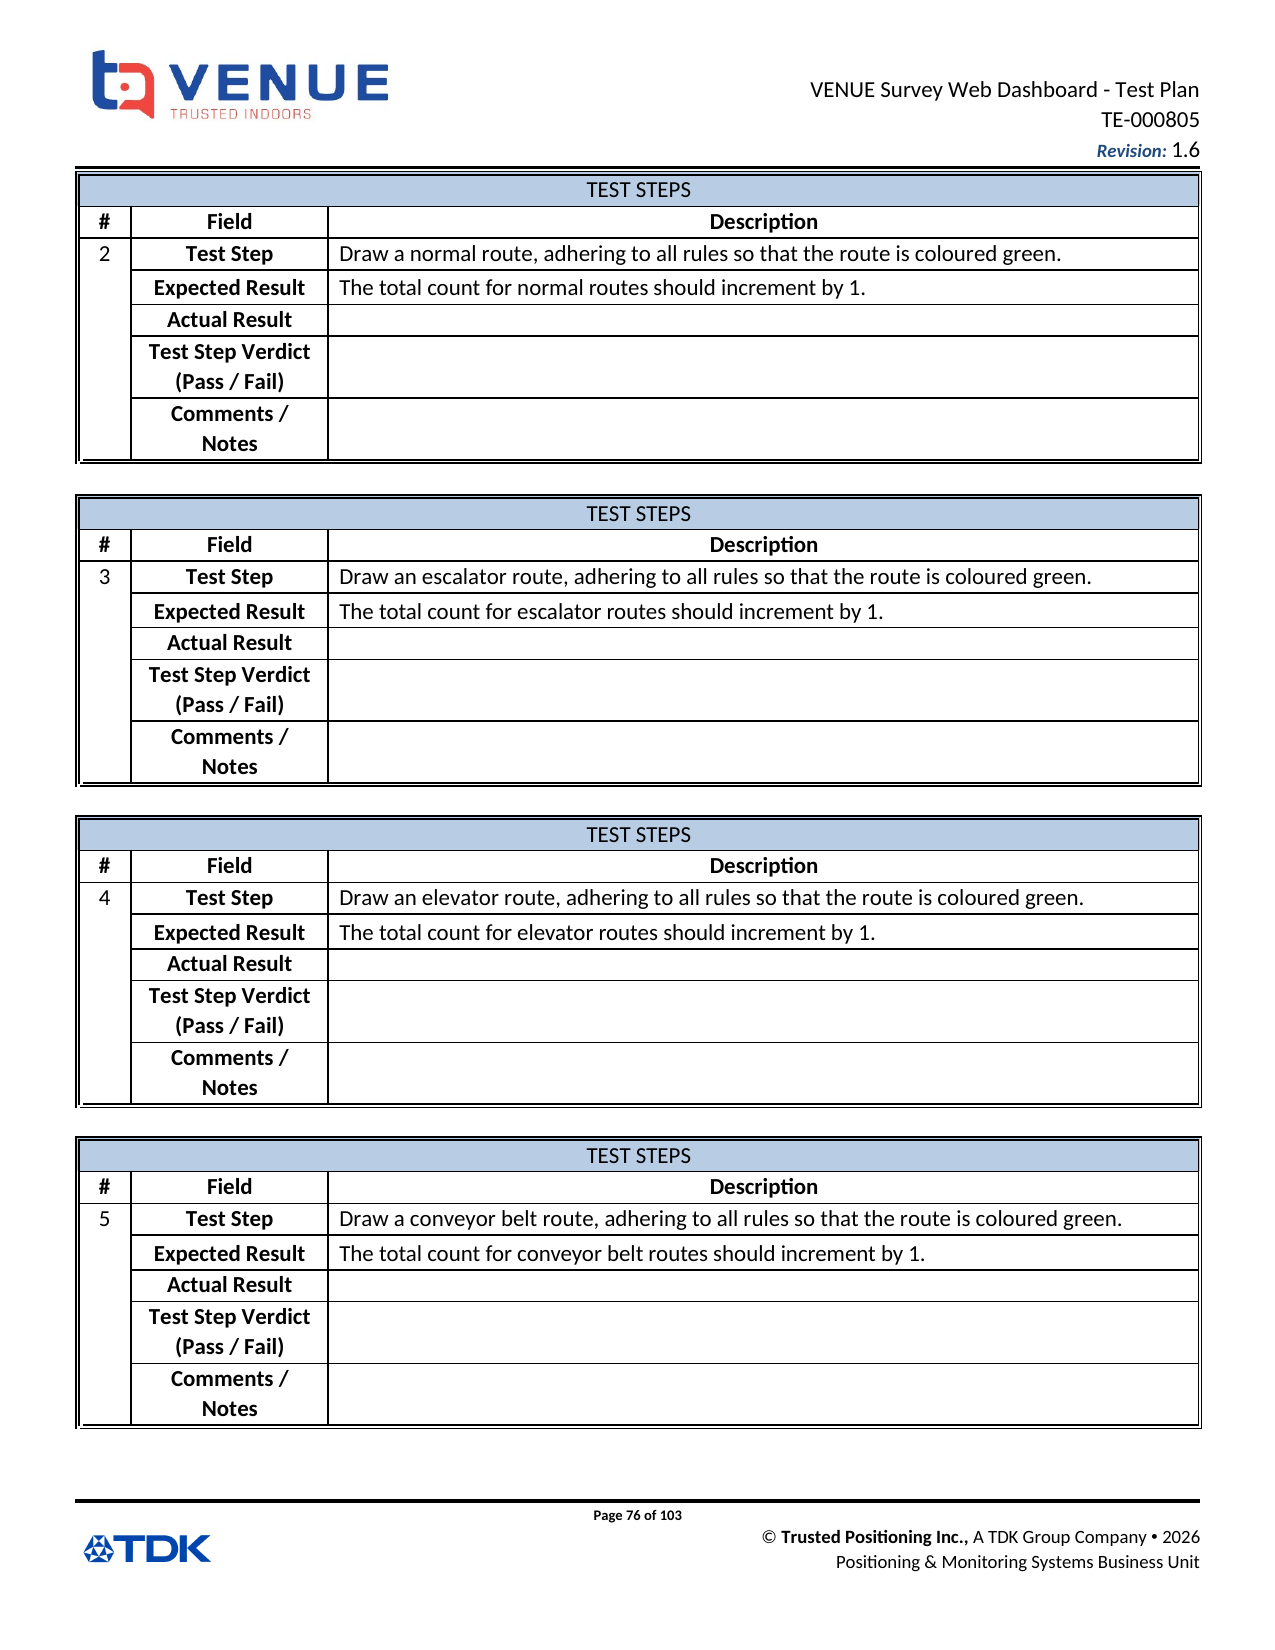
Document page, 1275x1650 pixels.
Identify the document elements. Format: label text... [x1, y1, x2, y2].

table_cell The total count for conveyor belt routes should increment by 1. [329, 1236, 1198, 1269]
table_cell Comments / Notes [132, 399, 327, 459]
table_cell Comments / Notes [132, 1364, 327, 1424]
table_cell Test Step Verdict (Pass / Fail) [132, 1302, 327, 1362]
table_cell Description [329, 1172, 1198, 1202]
table_cell Actual Result [132, 950, 327, 979]
table_header test steps [80, 176, 1198, 206]
table_cell [329, 1271, 1198, 1301]
table_cell [329, 628, 1198, 658]
table_cell [329, 1302, 1198, 1362]
table_cell 4 [80, 883, 130, 1103]
table_cell [329, 950, 1198, 979]
table_cell Test Step Verdict (Pass / Fail) [132, 337, 327, 397]
table_cell Draw an elevator route, adhering to all rules so that the route is coloured green. [329, 883, 1198, 913]
table_cell # [80, 1172, 130, 1202]
table_cell Actual Result [132, 628, 327, 658]
table_cell [329, 337, 1198, 397]
table_cell # [80, 207, 130, 237]
table_cell Comments / Notes [132, 722, 327, 782]
table_cell The total count for normal routes should increment by 1. [329, 271, 1198, 304]
table_cell Field [132, 207, 327, 237]
table_cell Draw an escalator route, adhering to all rules so that the route is coloured green. [329, 562, 1198, 592]
table_cell The total count for escalator routes should increment by 1. [329, 594, 1198, 627]
table_cell Field [132, 851, 327, 881]
table_cell [329, 1364, 1198, 1424]
table_cell Test Step Verdict (Pass / Fail) [132, 660, 327, 720]
table_cell [329, 1043, 1198, 1103]
table_cell Test Step [132, 562, 327, 592]
table_cell Draw a normal route, adhering to all rules so that the route is coloured green. [329, 239, 1198, 269]
table_cell Test Step Verdict (Pass / Fail) [132, 981, 327, 1041]
table_cell # [80, 851, 130, 881]
table_cell [329, 981, 1198, 1041]
table_header test steps [80, 820, 1198, 850]
table_cell Expected Result [132, 594, 327, 627]
table_cell [329, 722, 1198, 782]
table_cell 3 [80, 562, 130, 782]
table_cell Description [329, 530, 1198, 560]
table_cell Test Step [132, 239, 327, 269]
table_cell Comments / Notes [132, 1043, 327, 1103]
table_cell Test Step [132, 1204, 327, 1234]
table_cell Description [329, 207, 1198, 237]
table_cell 5 [80, 1204, 130, 1424]
table_cell Expected Result [132, 1236, 327, 1269]
table_cell Actual Result [132, 1271, 327, 1301]
table_cell 2 [80, 239, 130, 459]
picture [75, 30, 403, 131]
table_cell [329, 305, 1198, 335]
table_header test steps [80, 499, 1198, 529]
table_cell The total count for elevator routes should increment by 1. [329, 915, 1198, 948]
table_cell Test Step [132, 883, 327, 913]
table_cell [329, 660, 1198, 720]
picture [75, 1527, 219, 1567]
table_cell Expected Result [132, 915, 327, 948]
table_header test steps [80, 1141, 1198, 1171]
table_cell [329, 399, 1198, 459]
table_cell Description [329, 851, 1198, 881]
table_cell Field [132, 530, 327, 560]
table_cell Field [132, 1172, 327, 1202]
table_cell # [80, 530, 130, 560]
table_cell Expected Result [132, 271, 327, 304]
table_cell Actual Result [132, 305, 327, 335]
table_cell Draw a conveyor belt route, adhering to all rules so that the route is coloured green. [329, 1204, 1198, 1234]
